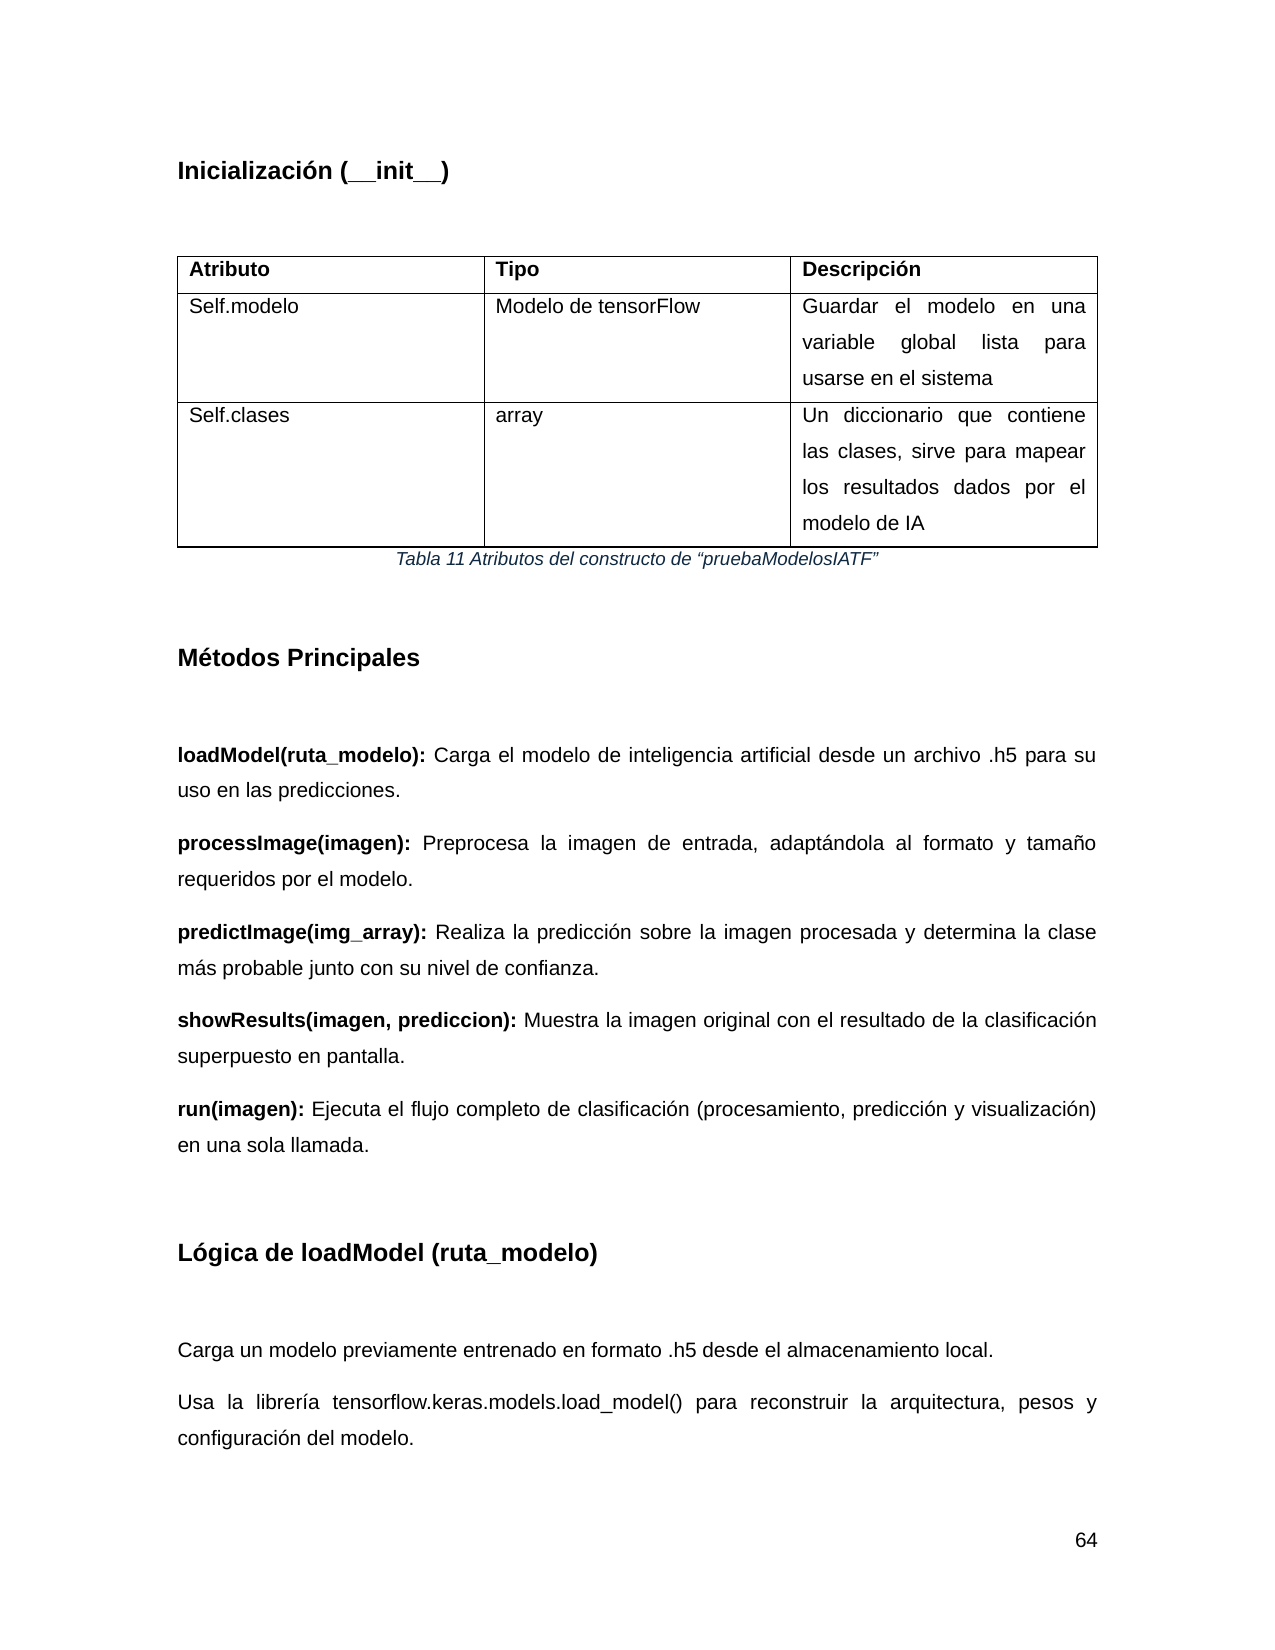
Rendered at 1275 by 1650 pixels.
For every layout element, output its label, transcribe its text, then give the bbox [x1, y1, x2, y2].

table_cell Self.modelo [178, 294, 484, 402]
table_header Atributo [178, 257, 484, 293]
table_cell Modelo de tensorFlow [485, 294, 790, 402]
subtitle Métodos Principales [177, 642, 1098, 671]
text Tabla 11 Atributos del constructo de “pruebaModelosIATF” [177, 548, 1098, 569]
text Usa la librería tensorflow.keras.models.load_model() para reconstruir la arquitectura, pesos y configuración del modelo. [177, 1390, 1098, 1450]
table_cell array [485, 403, 790, 546]
subtitle Inicialización (__init__) [177, 156, 1098, 185]
text Carga un modelo previamente entrenado en formato .h5 desde el almacenamiento local. [177, 1338, 1098, 1362]
text predictImage(img_array): Realiza la predicción sobre la imagen procesada y determina la clase más probable junto con su nivel de confianza. [177, 919, 1098, 979]
text processImage(imagen): Preprocesa la imagen de entrada, adaptándola al formato y tamaño requeridos por el modelo. [177, 831, 1098, 891]
table_cell Guardar el modelo en una variable global lista para usarse en el sistema [791, 294, 1097, 402]
subtitle Lógica de loadModel (ruta_modelo) [177, 1238, 1098, 1266]
table_header Descripción [791, 257, 1097, 293]
table_header Tipo [485, 257, 790, 293]
text loadModel(ruta_modelo): Carga el modelo de inteligencia artificial desde un archivo .h5 para su uso en las predicciones. [177, 742, 1098, 802]
table_cell Un diccionario que contiene las clases, sirve para mapear los resultados dados por el modelo de IA [791, 403, 1097, 546]
text showResults(imagen, prediccion): Muestra la imagen original con el resultado de la clasificación superpuesto en pantalla. [177, 1008, 1098, 1068]
table_cell Self.clases [178, 403, 484, 546]
text run(imagen): Ejecuta el flujo completo de clasificación (procesamiento, predicción y visualización) en una sola llamada. [177, 1097, 1098, 1156]
